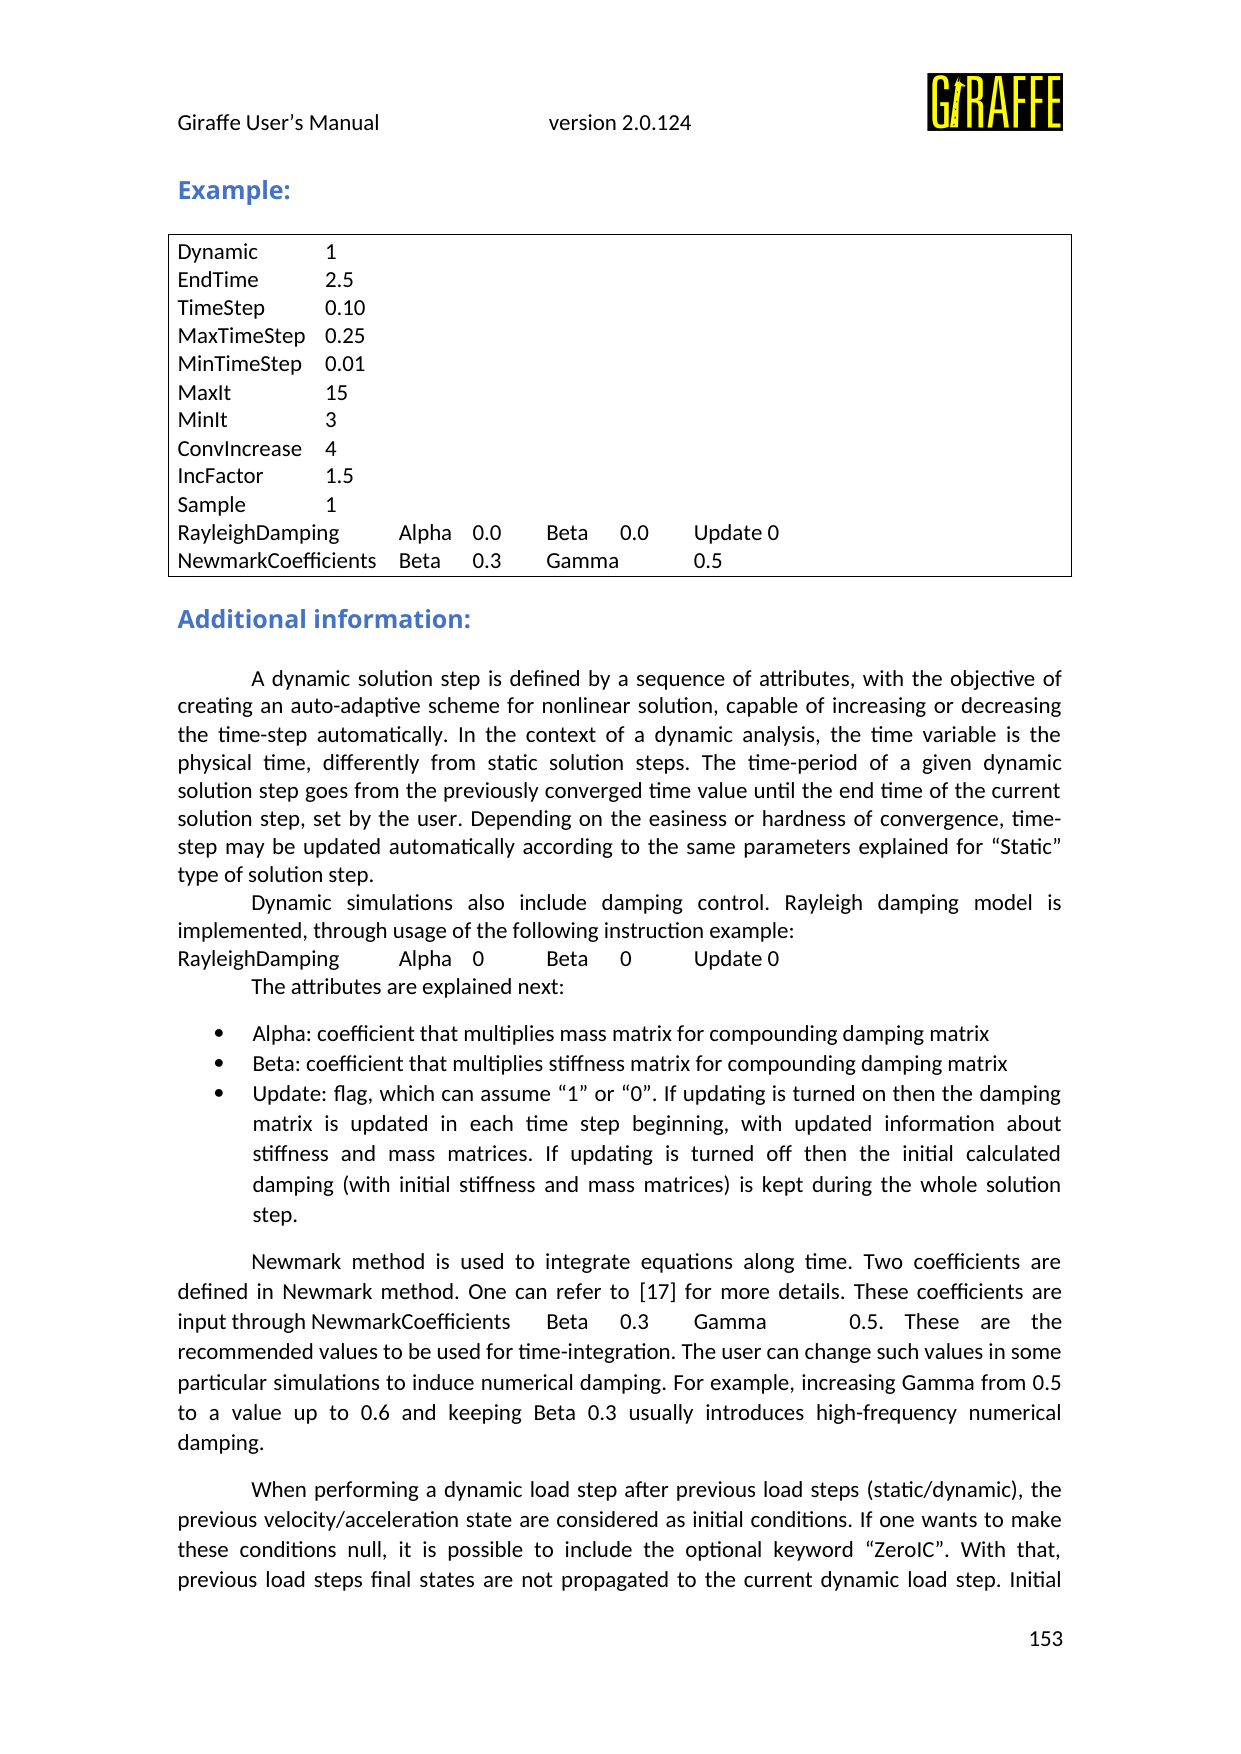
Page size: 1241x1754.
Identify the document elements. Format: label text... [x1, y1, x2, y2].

text EndTime 2.5 [177, 266, 1063, 293]
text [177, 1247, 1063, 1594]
picture [927, 73, 1063, 131]
subtitle Example: [177, 173, 1063, 207]
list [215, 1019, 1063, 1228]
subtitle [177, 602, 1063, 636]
text Dynamic 1 [169, 235, 1071, 266]
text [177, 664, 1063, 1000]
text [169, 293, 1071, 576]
